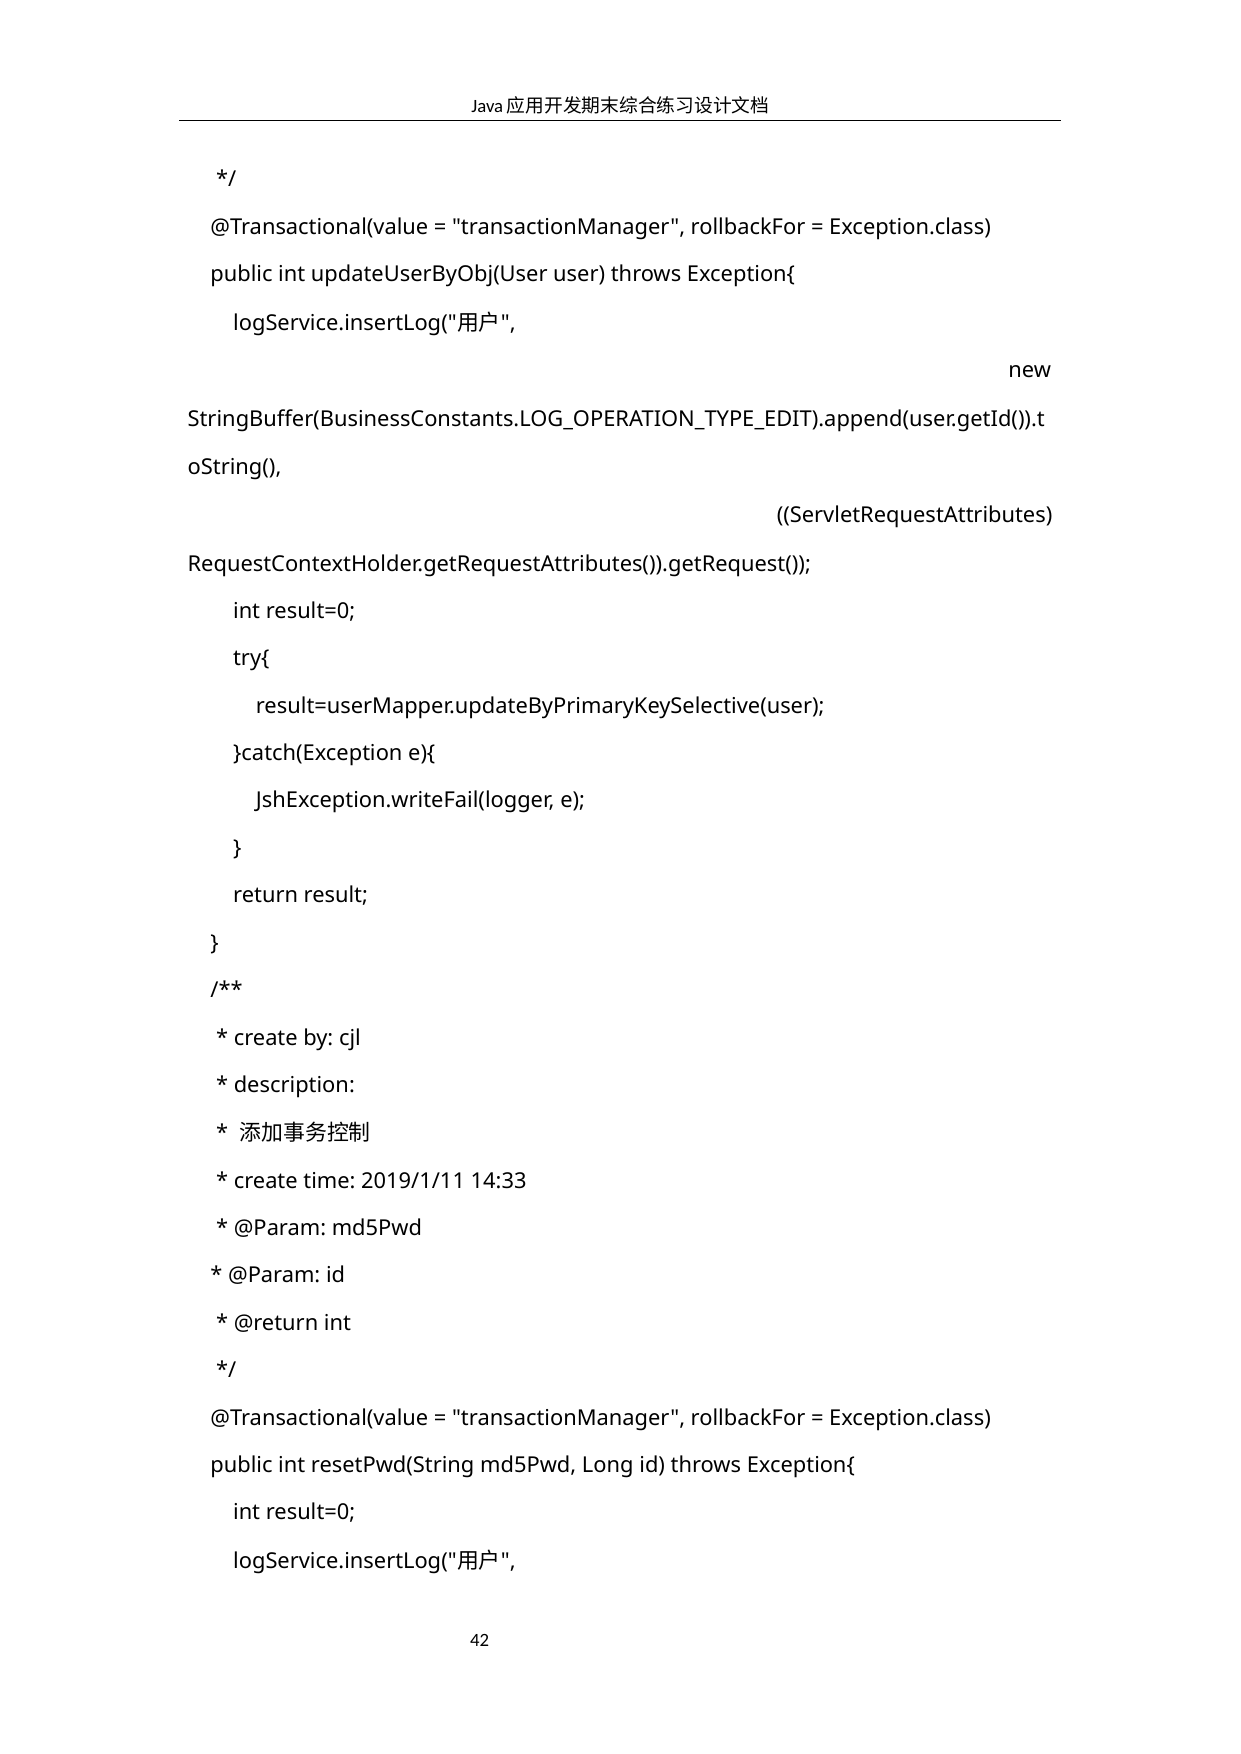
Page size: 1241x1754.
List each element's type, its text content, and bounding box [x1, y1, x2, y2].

text int result=0; [187, 593, 1053, 626]
text * create by: cjl [187, 1020, 1053, 1053]
text */ [187, 1353, 1053, 1385]
text @Transactional(value = "transactionManager", rollbackFor = Exception.class) [187, 209, 1053, 242]
text * @Param: id [187, 1258, 1053, 1291]
text } [187, 925, 1053, 958]
text * 添加事务控制 [187, 1115, 1053, 1147]
text * @Param: md5Pwd [187, 1211, 1053, 1243]
text * description: [187, 1067, 1053, 1100]
text return result; [187, 878, 1053, 910]
text try{ [187, 641, 1053, 673]
text * create time: 2019/1/11 14:33 [187, 1163, 1053, 1196]
text }catch(Exception e){ [187, 736, 1053, 768]
text */ [187, 162, 1053, 194]
text JshException.writeFail(logger, e); [187, 783, 1053, 816]
text result=userMapper.updateByPrimaryKeySelective(user); [187, 688, 1053, 721]
text ((ServletRequestAttributes) RequestContextHolder.getRequestAttributes()).getRequest()); [187, 497, 1053, 579]
text } [187, 831, 1053, 863]
text logService.insertLog("用户", [187, 1542, 1053, 1575]
text public int resetPwd(String md5Pwd, Long id) throws Exception{ [187, 1448, 1053, 1480]
text logService.insertLog("用户", [187, 304, 1053, 337]
text @Transactional(value = "transactionManager", rollbackFor = Exception.class) [187, 1400, 1053, 1433]
text new StringBuffer(BusinessConstants.LOG_OPERATION_TYPE_EDIT).append(user.getId()).toString(), [187, 352, 1053, 482]
text * @return int [187, 1305, 1053, 1338]
text /** [187, 973, 1053, 1005]
text public int updateUserByObj(User user) throws Exception{ [187, 257, 1053, 289]
text int result=0; [187, 1495, 1053, 1527]
